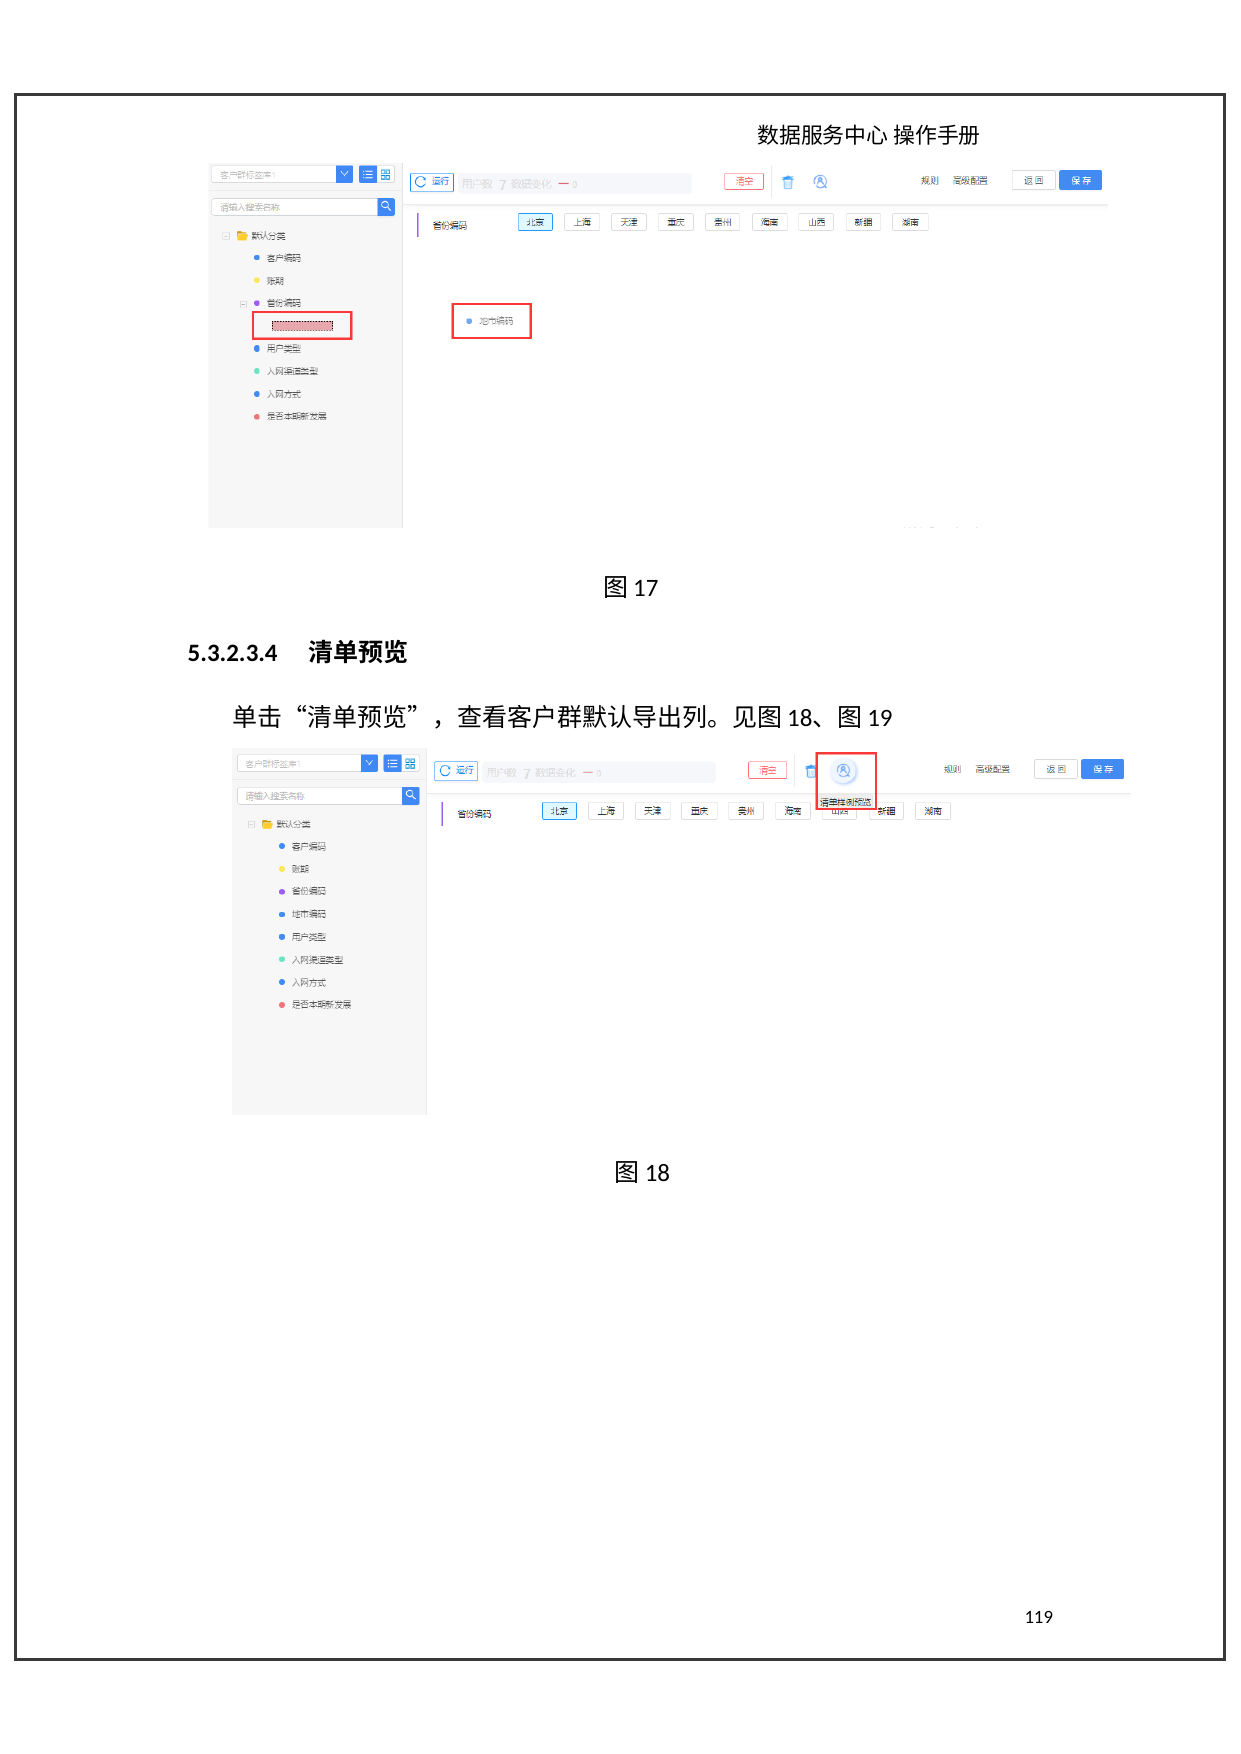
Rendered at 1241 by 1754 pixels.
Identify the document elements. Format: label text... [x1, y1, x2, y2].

picture [231, 748, 1131, 1115]
picture [208, 163, 1109, 528]
text 单击“清单预览”，查看客户群默认导出列。见图18、图19 [187, 683, 1053, 748]
text 图17 [187, 553, 1053, 618]
text 图18 [187, 1138, 1053, 1203]
subtitle 清单预览 [187, 618, 1053, 683]
